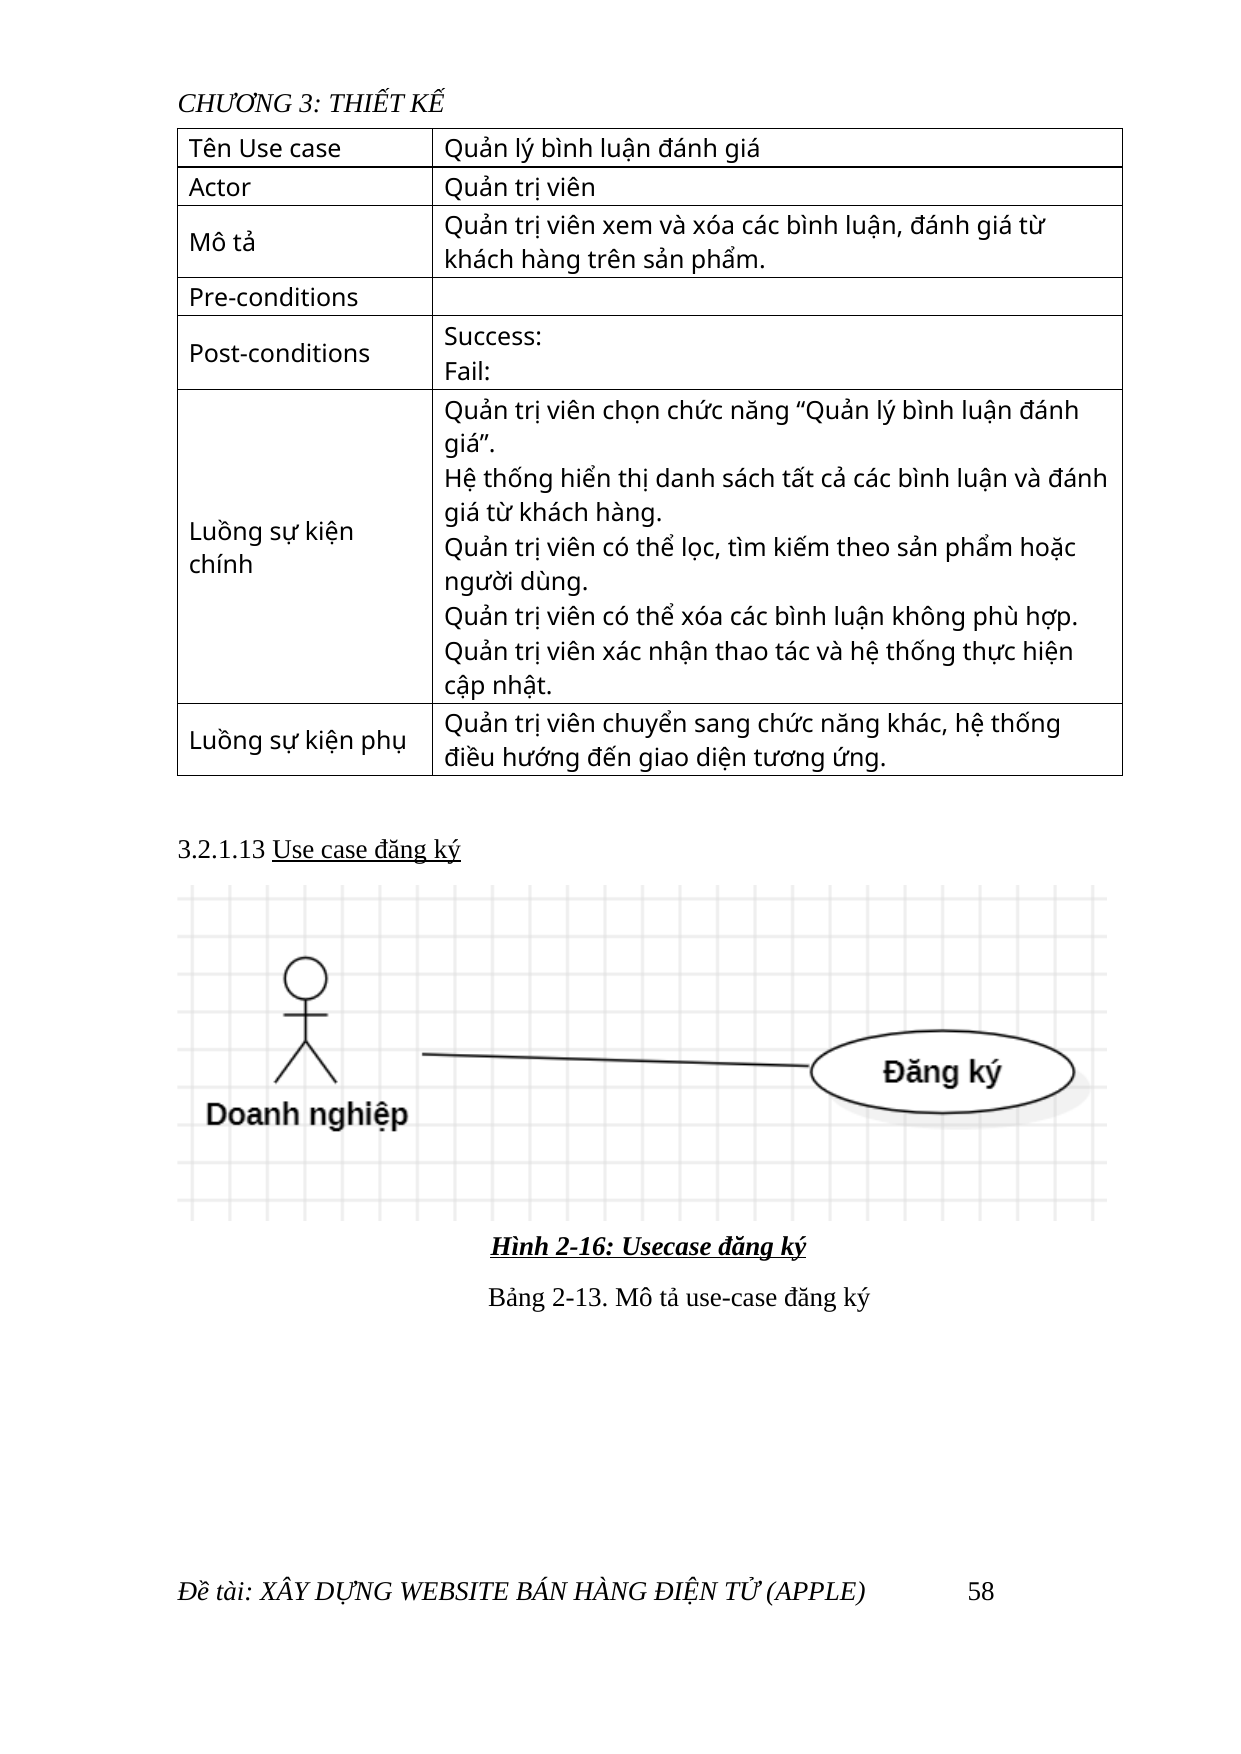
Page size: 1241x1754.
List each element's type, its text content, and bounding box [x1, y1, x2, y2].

table_header Quản lý bình luận đánh giá [433, 129, 1122, 166]
picture [177, 885, 1107, 1221]
table_cell Luồng sự kiện phụ [178, 704, 432, 775]
table_cell Mô tả [178, 206, 432, 277]
table_cell [433, 278, 1122, 315]
table_cell Success: Fail: [433, 316, 1122, 389]
table_cell Post-conditions [178, 316, 432, 389]
table_cell Actor [178, 168, 432, 205]
table_cell Pre-conditions [178, 278, 432, 315]
table_cell Quản trị viên chọn chức năng “Quản lý bình luận đánh giá”. Hệ thống hiển thị danh sách tất cả các bình luận và đánh giá từ khách hàng. Quản trị viên có thể lọc, tìm kiếm theo sản phẩm hoặc người dùng. Quản trị viên có thể xóa các bình luận không phù hợp. Quản trị viên xác nhận thao tác và hệ thống thực hiện cập nhật. [433, 390, 1122, 703]
text Hình 2-16: Usecase đăng ký [177, 1229, 1122, 1261]
subtitle 3.2.1.13 Use case đăng ký [177, 833, 1122, 864]
text Bảng 2-13. Mô tả use-case đăng ký [177, 1282, 1122, 1313]
table_header Tên Use case [178, 129, 432, 166]
table_cell Luồng sự kiện chính [178, 390, 432, 703]
table_cell Quản trị viên xem và xóa các bình luận, đánh giá từ khách hàng trên sản phẩm. [433, 206, 1122, 277]
table_cell Quản trị viên [433, 168, 1122, 205]
table_cell Quản trị viên chuyển sang chức năng khác, hệ thống điều hướng đến giao diện tương ứng. [433, 704, 1122, 775]
